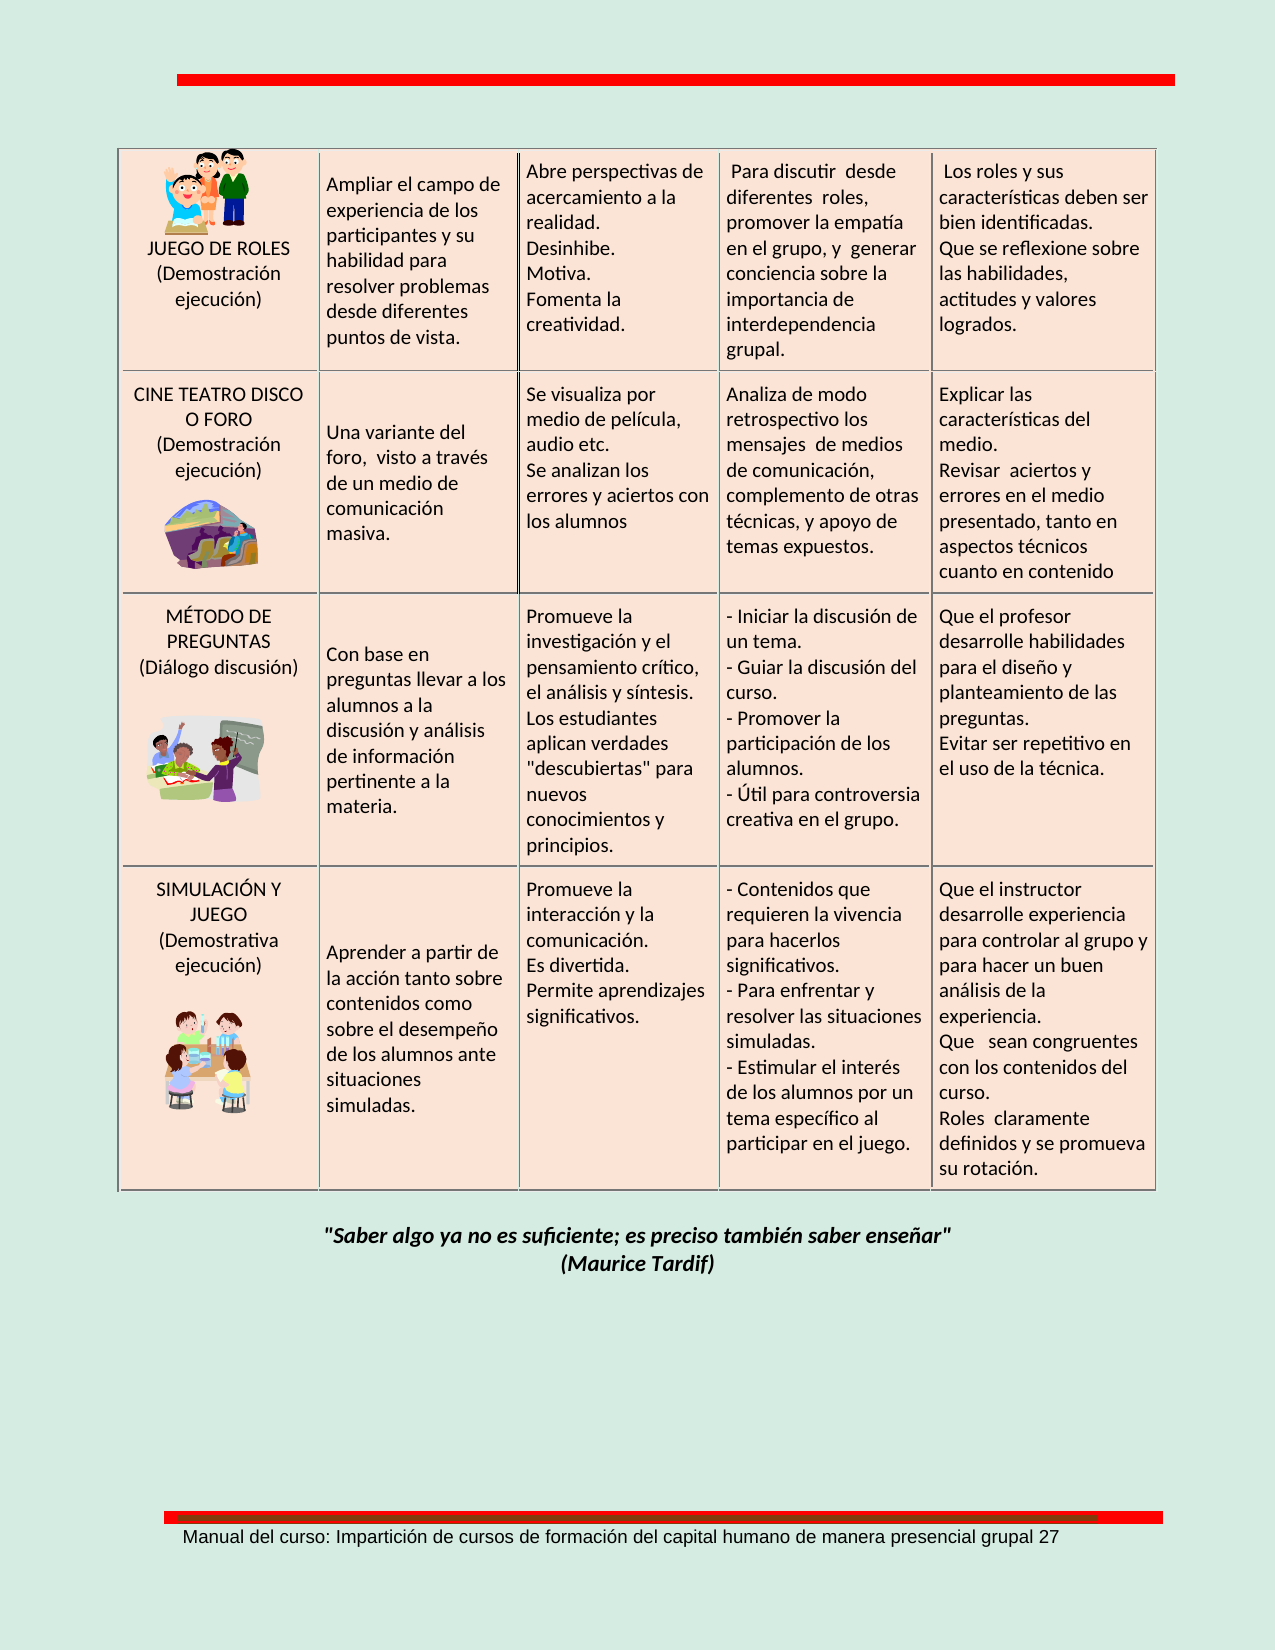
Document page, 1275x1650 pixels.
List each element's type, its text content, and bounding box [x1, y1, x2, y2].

table_cell - Iniciar la discusión de un tema. - Guiar la discusión del curso. - Promover la participación de los alumnos. - Útil para controversia creativa en el grupo. [720, 595, 929, 865]
table_cell SIMULACIÓN Y JUEGO (Demostrativa ejecución) [121, 865, 318, 1189]
table_cell Explicar las características del medio. Revisar aciertos y errores en el medio presentado, tanto en aspectos técnicos cuanto en contenido [931, 370, 1156, 592]
table_cell CINE TEATRO DISCO O FORO (Demostración ejecución) [119, 370, 318, 592]
table_cell Abre perspectivas de acercamiento a la realidad. Desinhibe. Motiva. Fomenta la creatividad. [519, 151, 718, 370]
table_cell Promueve la interacción y la comunicación. Es divertida. Permite aprendizajes significativos. [519, 868, 718, 1189]
table_cell Con base en preguntas llevar a los alumnos a la discusión y análisis de información pertinente a la materia. [320, 595, 517, 865]
table_cell Los roles y sus características deben ser bien identificadas. Que se reflexione sobre las habilidades, actitudes y valores logrados. [931, 151, 1155, 370]
table_cell Se visualiza por medio de película, audio etc. Se analizan los errores y aciertos con los alumnos [520, 373, 717, 592]
table_cell Promueve la investigación y el pensamiento crítico, el análisis y síntesis. Los estudiantes aplican verdades "descubiertas" para nuevos conocimientos y principios. [520, 595, 717, 865]
text "Saber algo ya no es suficiente; es preciso también saber enseñar" (Maurice Tardif) [177, 1221, 1098, 1277]
table_cell Que el instructor desarrolle experiencia para controlar al grupo y para hacer un buen análisis de la experiencia. Que sean congruentes con los contenidos del curso. Roles claramente definidos y se promueva su rotación. [931, 865, 1155, 1189]
table_cell Para discutir desde diferentes roles, promover la empatía en el grupo, y generar conciencia sobre la importancia de interdependencia grupal. [719, 149, 931, 370]
table_cell Aprender a partir de la acción tanto sobre contenidos como sobre el desempeño de los alumnos ante situaciones simuladas. [319, 868, 518, 1189]
table_cell JUEGO DE ROLES (Demostración ejecución) [121, 151, 318, 370]
table_cell Que el profesor desarrolle habilidades para el diseño y planteamiento de las preguntas. Evitar ser repetitivo en el uso de la técnica. [933, 592, 1155, 865]
table_cell Analiza de modo retrospectivo los mensajes de medios de comunicación, complemento de otras técnicas, y apoyo de temas expuestos. [720, 373, 929, 592]
table_cell Ampliar el campo de experiencia de los participantes y su habilidad para resolver problemas desde diferentes puntos de vista. [319, 151, 518, 370]
table_cell - Contenidos que requieren la vivencia para hacerlos significativos. - Para enfrentar y resolver las situaciones simuladas. - Estimular el interés de los alumnos por un tema específico al participar en el juego. [719, 865, 931, 1189]
table_cell MÉTODO DE PREGUNTAS (Diálogo discusión) [121, 592, 317, 865]
table_cell Una variante del foro, visto a través de un medio de comunicación masiva. [320, 373, 517, 592]
